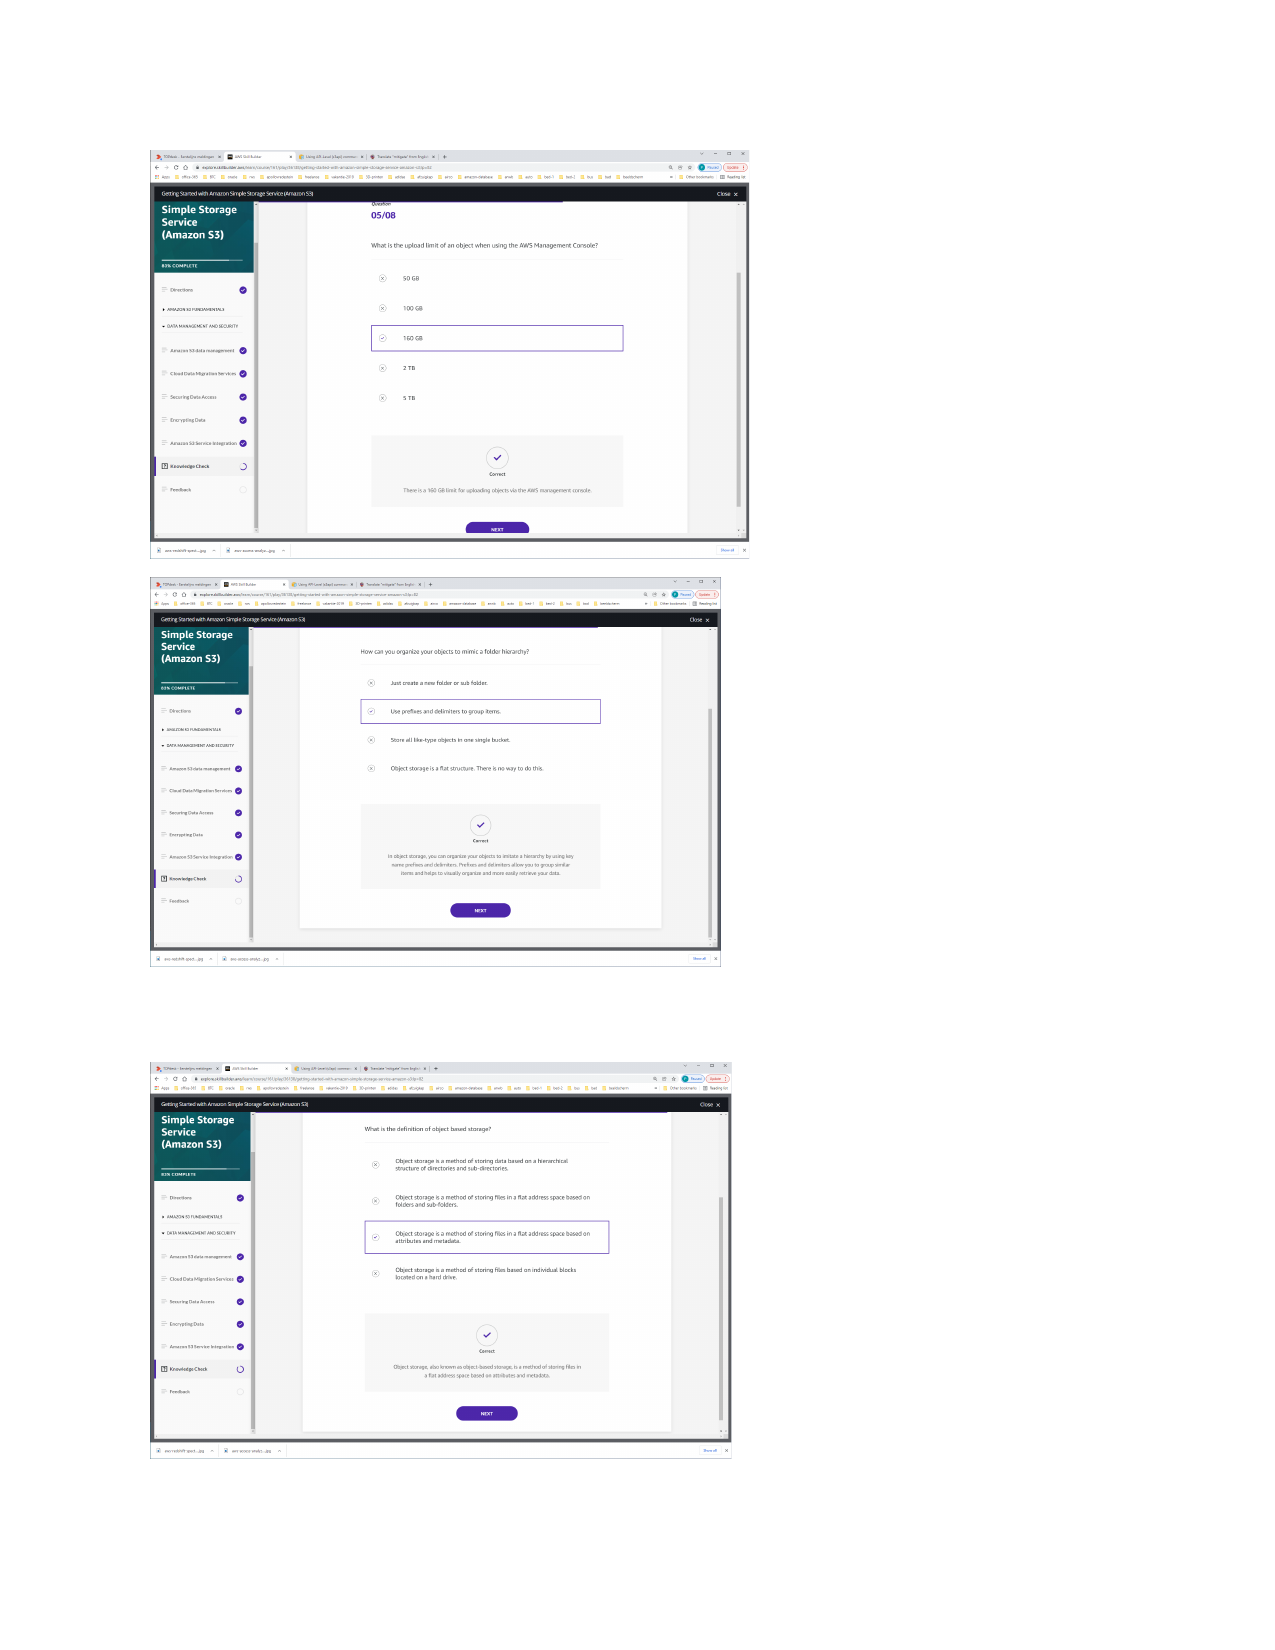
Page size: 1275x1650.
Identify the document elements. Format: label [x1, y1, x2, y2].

picture [150, 577, 721, 967]
picture [150, 1062, 732, 1459]
picture [150, 150, 750, 559]
